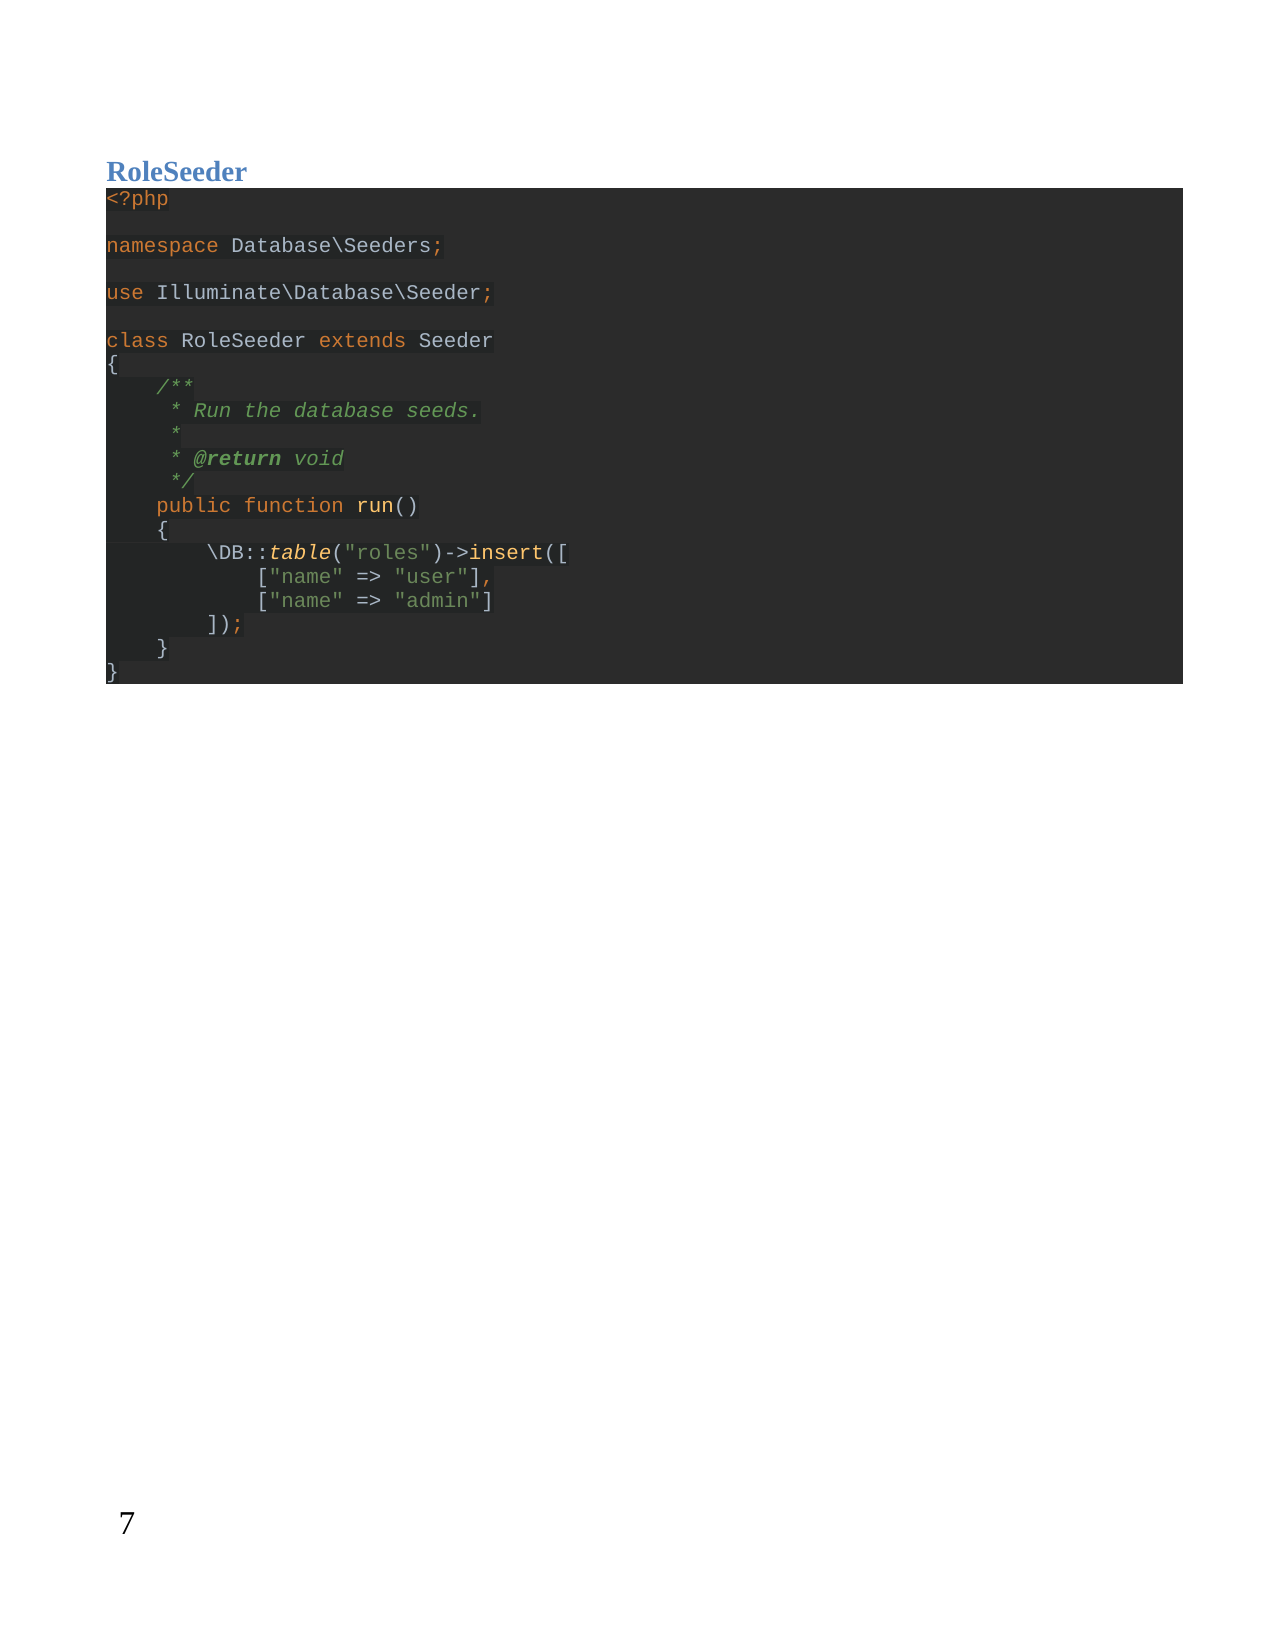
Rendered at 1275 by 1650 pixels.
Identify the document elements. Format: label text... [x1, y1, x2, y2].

subtitle RoleSeeder [106, 154, 1183, 188]
text <?php namespace Database\Seeders; use Illuminate\Database\Seeder; class RoleSeeder extends Seeder { /** * Run the database seeds. * * @return void */ public function run() { \DB::table("roles")->insert([ ["name" => "user"], ["name" => "admin"] ]); } } [106, 188, 1183, 684]
